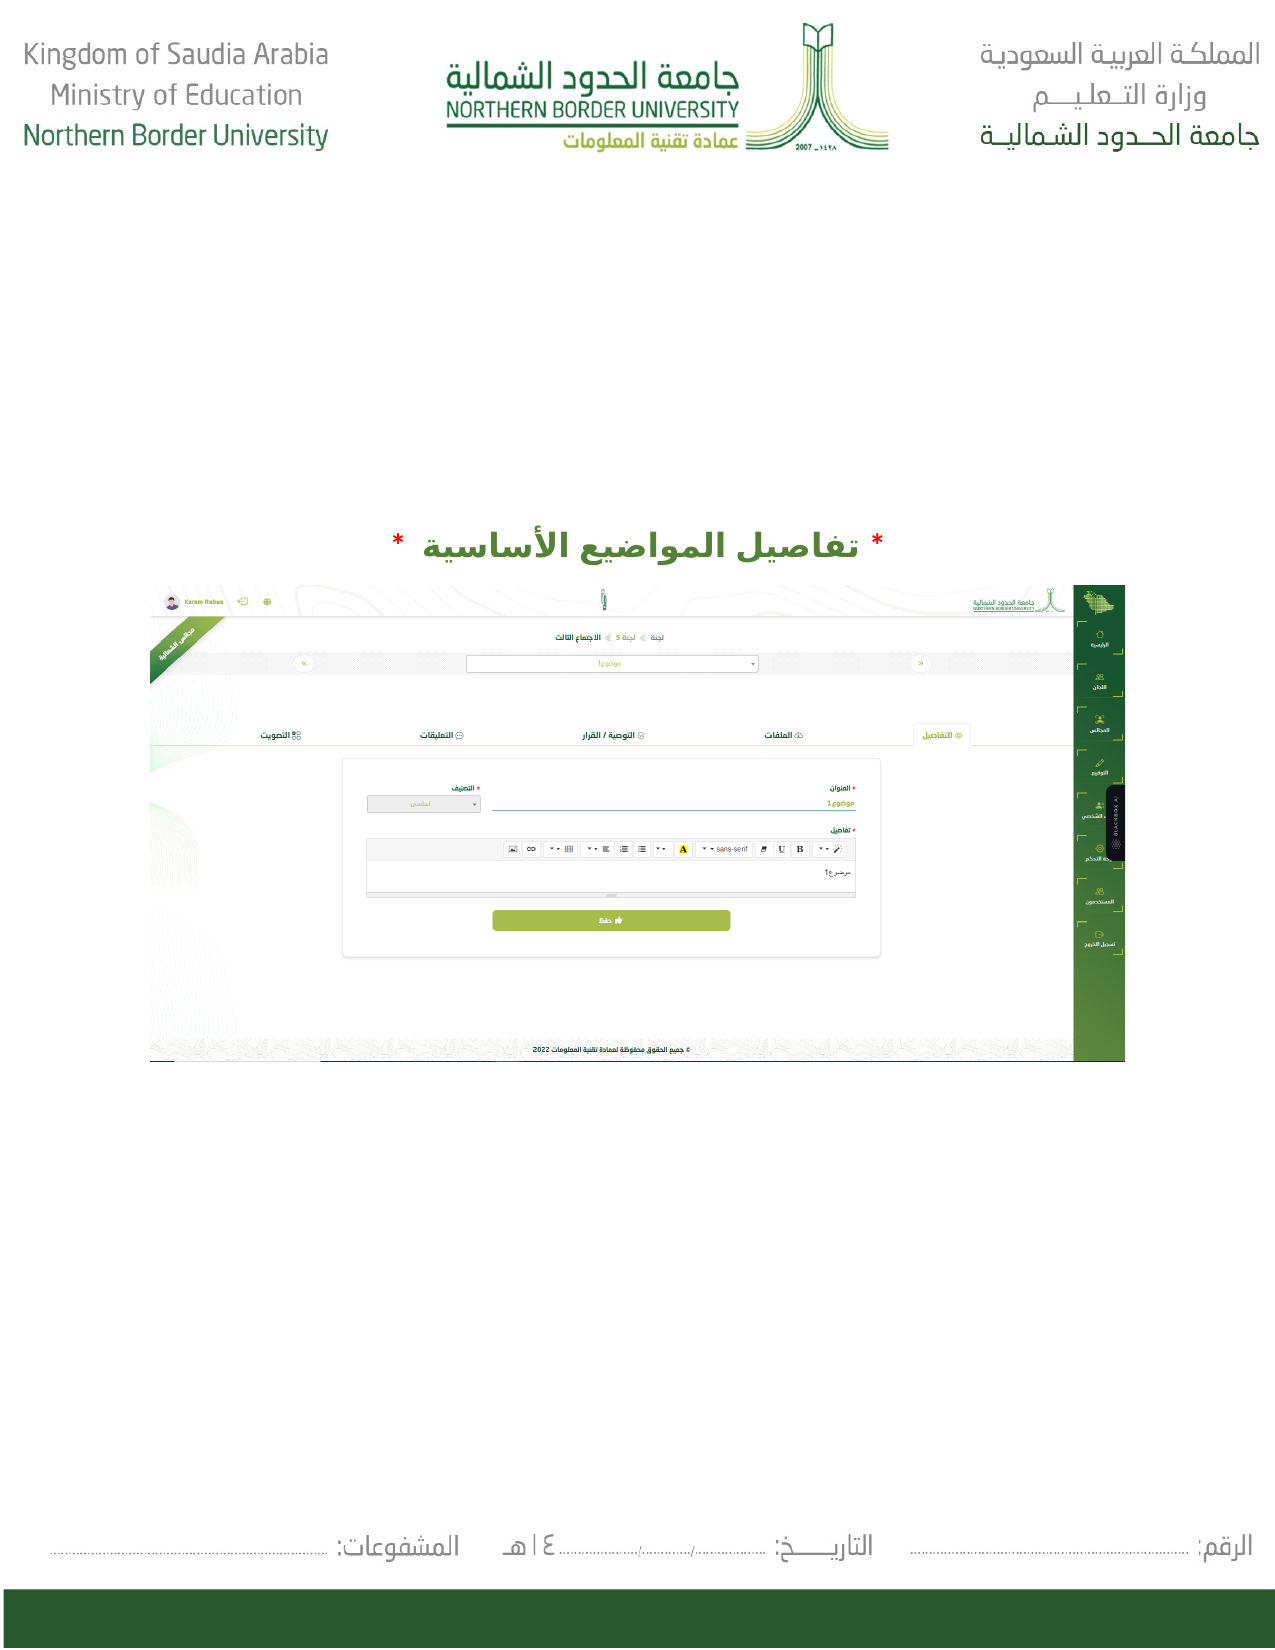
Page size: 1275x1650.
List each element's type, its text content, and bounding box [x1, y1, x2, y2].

text * تفاصيل المواضيع الأساسية * [150, 525, 1125, 566]
picture [3, 1513, 1275, 1648]
picture [150, 585, 1125, 1062]
picture [7, 7, 1275, 194]
